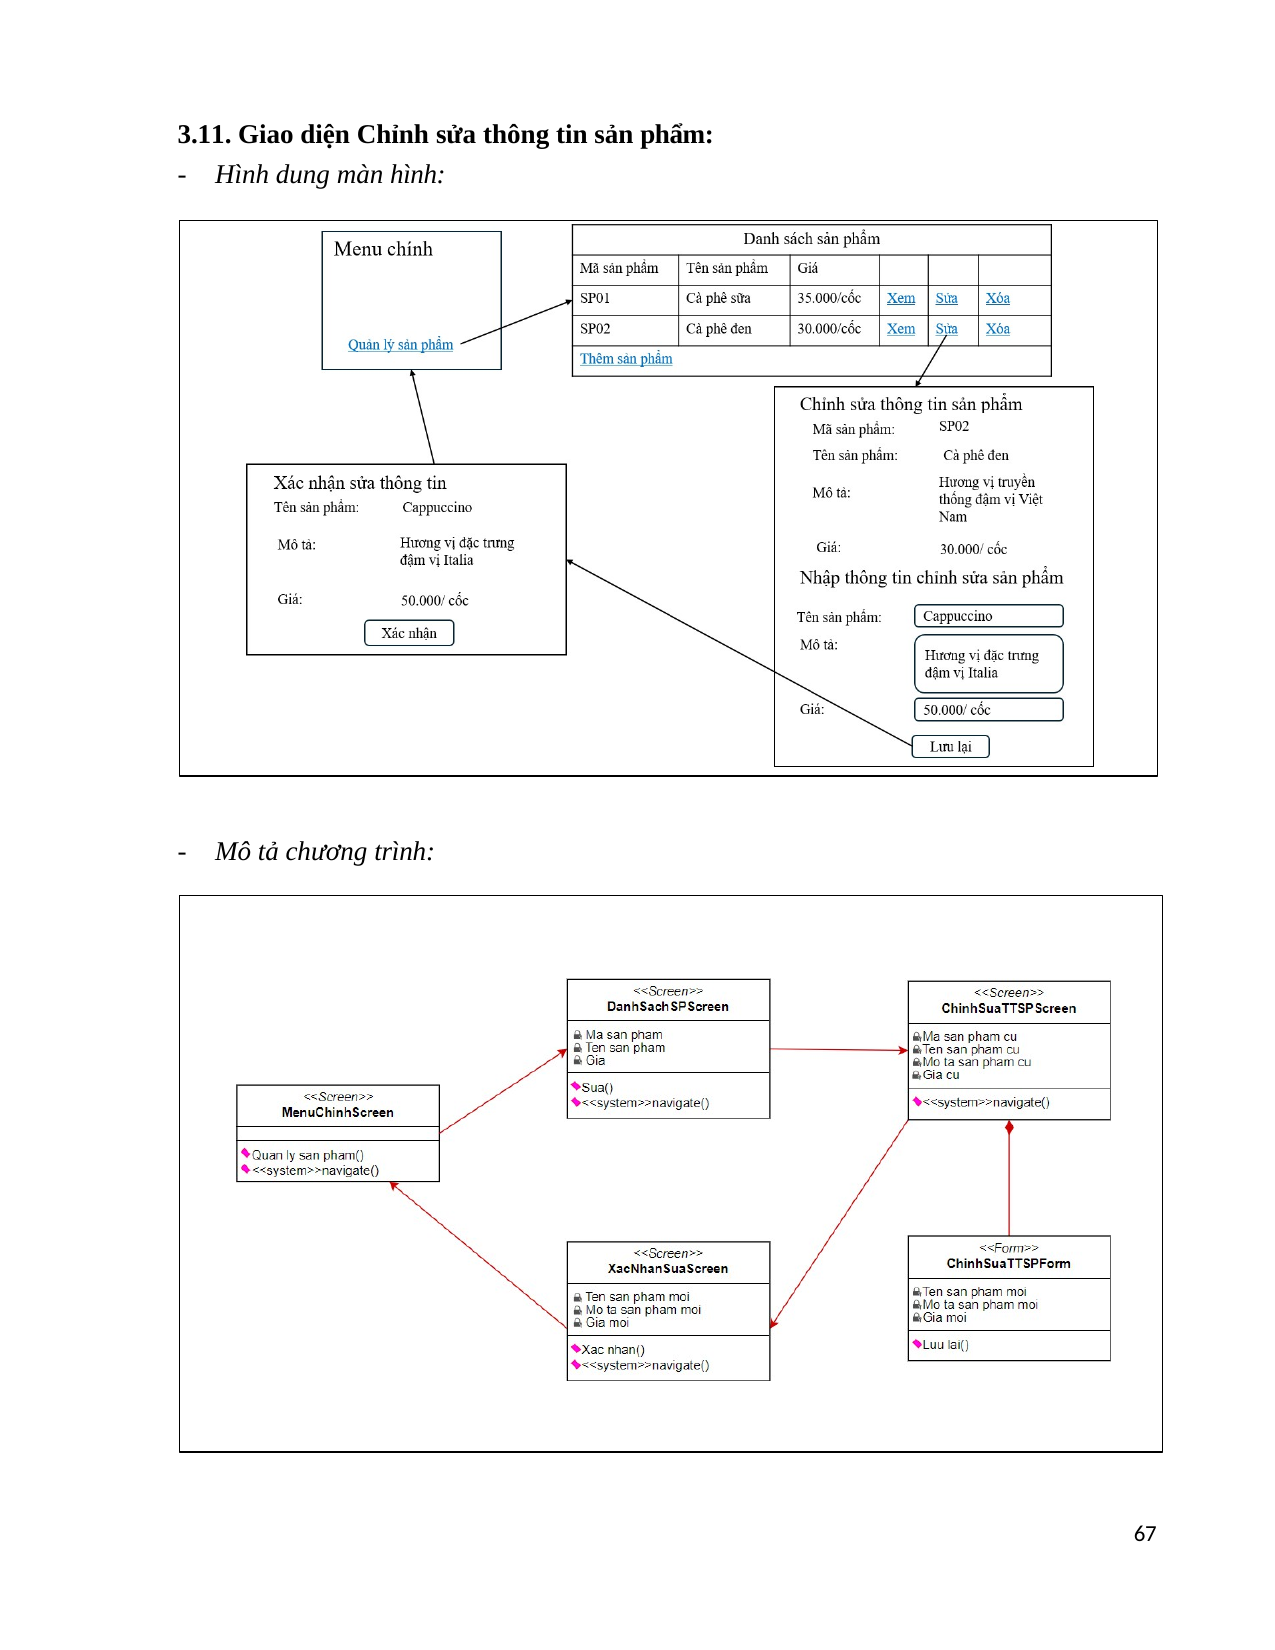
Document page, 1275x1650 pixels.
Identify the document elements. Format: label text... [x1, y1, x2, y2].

picture [236, 978, 1111, 1381]
subtitle Giao diện Chỉnh sửa thông tin sản phẩm: [177, 118, 1162, 149]
list Mô tả chương trình: [177, 836, 1162, 867]
list Hình dung màn hình: [177, 158, 1162, 189]
picture [246, 224, 1094, 767]
